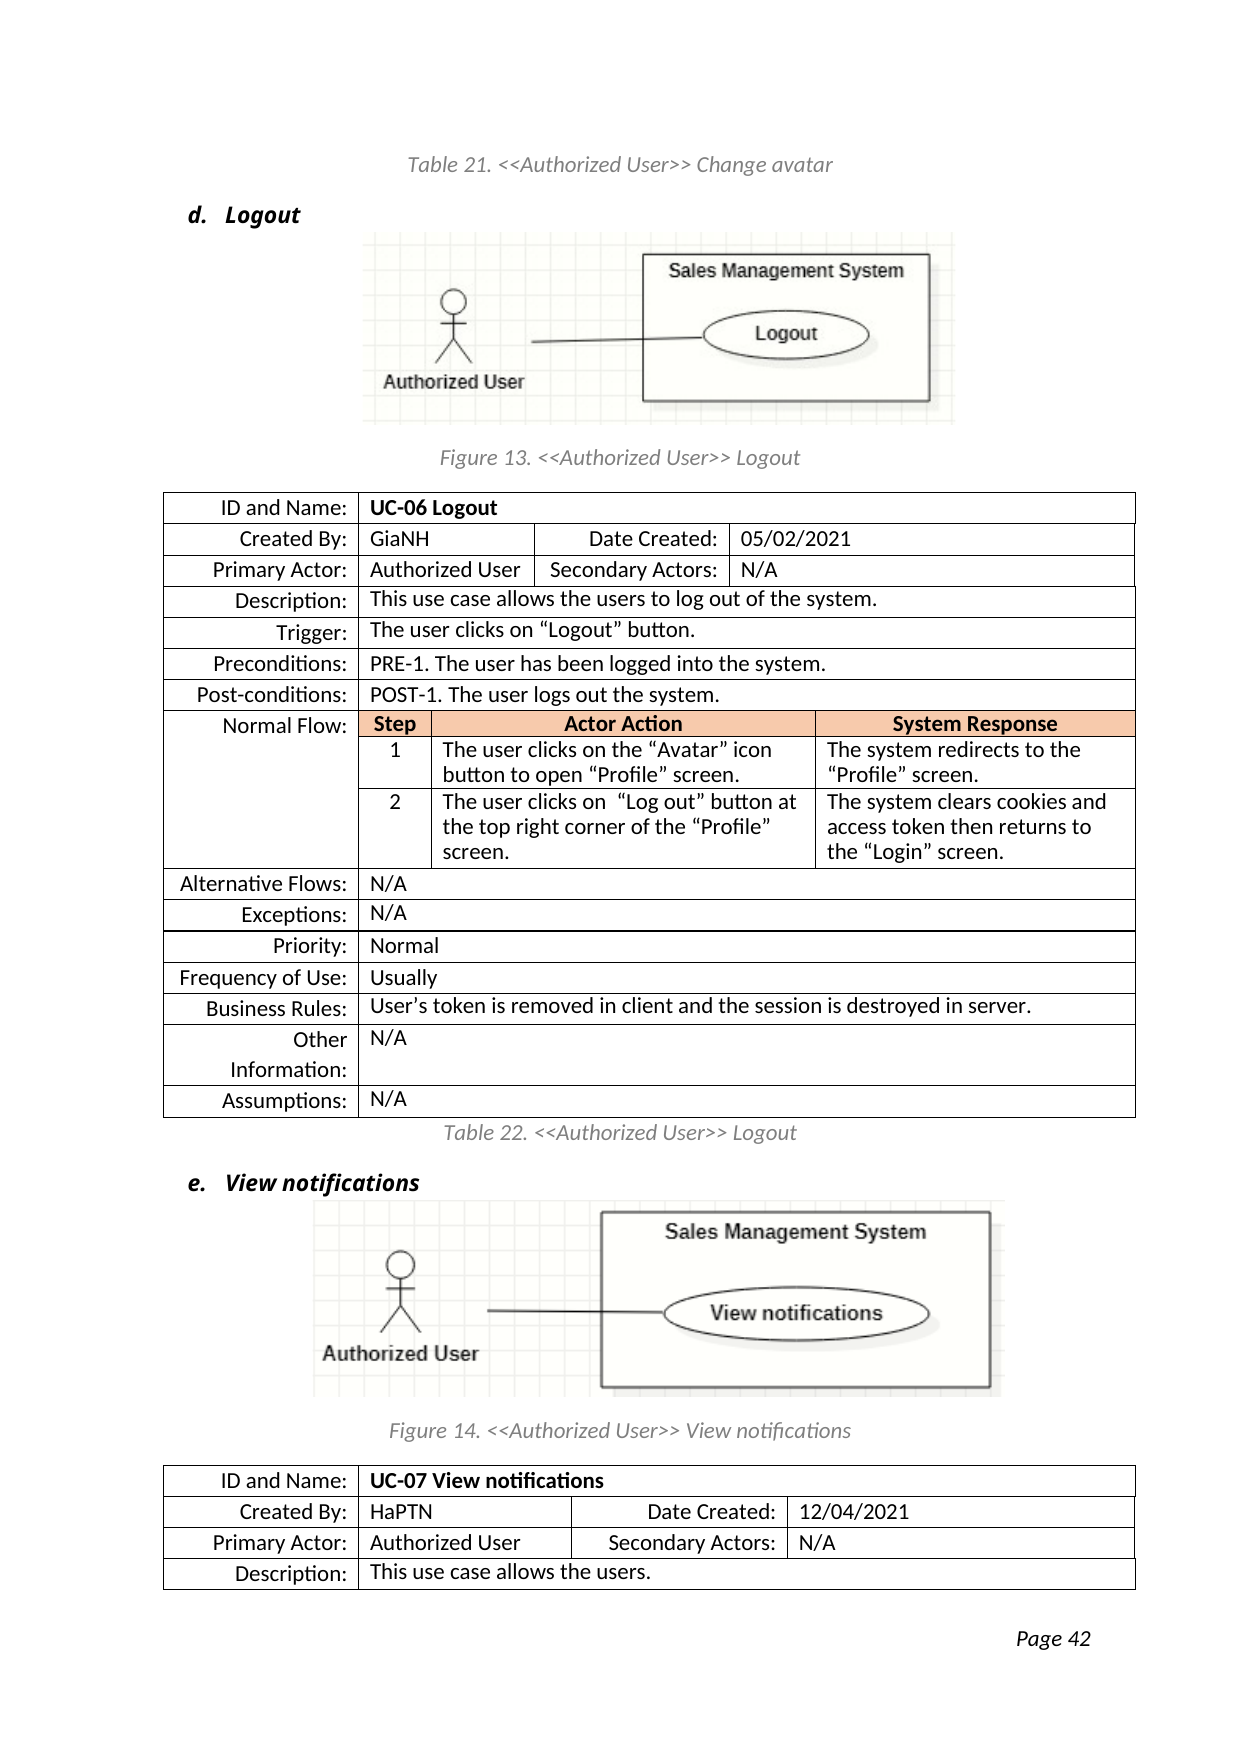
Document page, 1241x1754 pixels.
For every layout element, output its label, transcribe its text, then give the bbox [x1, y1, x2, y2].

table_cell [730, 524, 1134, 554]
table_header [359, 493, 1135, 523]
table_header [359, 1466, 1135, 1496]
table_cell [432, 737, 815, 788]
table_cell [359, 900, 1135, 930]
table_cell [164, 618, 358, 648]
text Table 21. <<Authorized User>> Change avatar [150, 150, 1093, 178]
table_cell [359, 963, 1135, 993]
text Table 22. <<Authorized User>> Logout [150, 1118, 1093, 1146]
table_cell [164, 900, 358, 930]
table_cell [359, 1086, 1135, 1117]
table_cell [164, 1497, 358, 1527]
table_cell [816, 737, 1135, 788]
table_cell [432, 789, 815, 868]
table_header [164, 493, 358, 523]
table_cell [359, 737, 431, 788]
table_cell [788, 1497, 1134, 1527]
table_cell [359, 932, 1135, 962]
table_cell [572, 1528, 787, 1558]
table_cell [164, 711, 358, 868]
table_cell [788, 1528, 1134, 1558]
text Figure 13. <<Authorized User>> Logout [150, 443, 1093, 471]
subtitle View notifications [187, 1166, 1093, 1198]
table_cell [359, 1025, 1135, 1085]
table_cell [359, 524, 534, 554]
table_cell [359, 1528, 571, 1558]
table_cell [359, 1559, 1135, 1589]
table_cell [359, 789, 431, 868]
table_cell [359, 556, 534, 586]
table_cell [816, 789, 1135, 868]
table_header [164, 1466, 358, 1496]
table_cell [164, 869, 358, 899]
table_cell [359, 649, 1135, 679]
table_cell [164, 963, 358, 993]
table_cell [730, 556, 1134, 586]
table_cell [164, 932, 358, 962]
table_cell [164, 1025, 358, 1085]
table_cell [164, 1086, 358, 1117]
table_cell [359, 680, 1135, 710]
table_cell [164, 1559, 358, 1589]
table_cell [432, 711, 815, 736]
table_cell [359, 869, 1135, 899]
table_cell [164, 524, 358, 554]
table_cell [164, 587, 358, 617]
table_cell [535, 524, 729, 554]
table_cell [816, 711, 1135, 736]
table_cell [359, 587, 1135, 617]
picture [362, 232, 956, 425]
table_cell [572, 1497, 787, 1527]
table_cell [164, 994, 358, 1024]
picture [312, 1200, 1005, 1397]
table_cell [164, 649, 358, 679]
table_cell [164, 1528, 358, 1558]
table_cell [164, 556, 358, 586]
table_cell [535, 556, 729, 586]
text Figure 14. <<Authorized User>> View notifications [150, 1416, 1093, 1444]
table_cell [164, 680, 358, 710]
subtitle Logout [187, 199, 1093, 230]
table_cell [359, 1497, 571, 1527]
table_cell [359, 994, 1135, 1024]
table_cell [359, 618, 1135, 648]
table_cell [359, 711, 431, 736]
